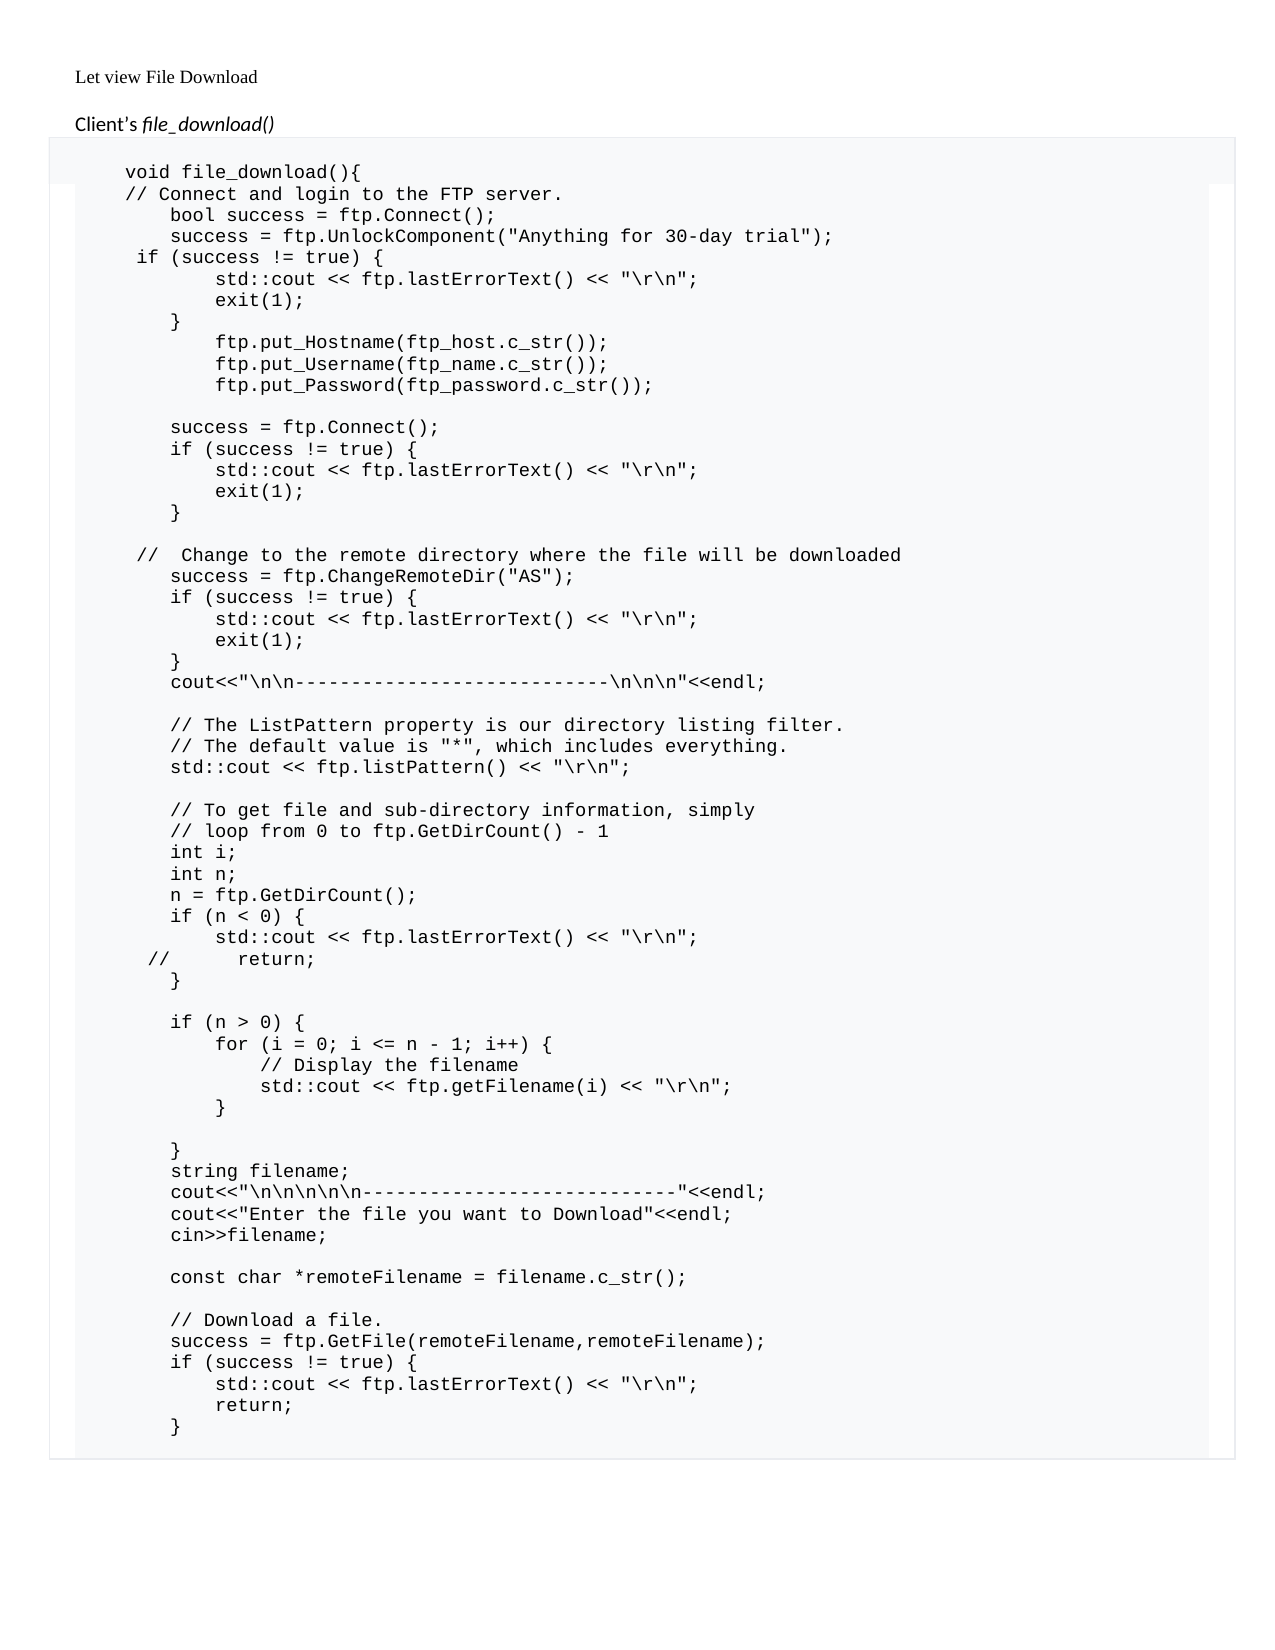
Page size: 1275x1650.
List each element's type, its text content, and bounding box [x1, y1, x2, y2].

text string filename; [75, 1162, 1209, 1183]
text if (success != true) { [75, 439, 1209, 461]
text int i; [75, 843, 1209, 864]
text Let view File Download [75, 66, 1209, 87]
text success = ftp.ChangeRemoteDir("AS"); [75, 567, 1209, 588]
text cout<<"Enter the file you want to Download"<<endl; [75, 1204, 1209, 1226]
text std::cout << ftp.lastErrorText() << "\r\n"; [75, 461, 1209, 482]
text // Download a file. [75, 1311, 1209, 1332]
text std::cout << ftp.lastErrorText() << "\r\n"; [75, 609, 1209, 631]
text exit(1); [75, 631, 1209, 652]
text // return; [75, 949, 1209, 971]
text } [75, 1098, 1209, 1119]
text cout<<"\n\n\n\n\n----------------------------"<<endl; [75, 1183, 1209, 1204]
text } [75, 652, 1209, 673]
subtitle Client’s file_download() [75, 111, 1209, 137]
text // Connect and login to the FTP server. [75, 184, 1209, 206]
text } [75, 1417, 1209, 1438]
text std::cout << ftp.lastErrorText() << "\r\n"; [75, 928, 1209, 949]
text void file_download(){ [50, 138, 1234, 184]
text // Change to the remote directory where the file will be downloaded [75, 546, 1209, 567]
text if (success != true) { [75, 1353, 1209, 1374]
text int n; [75, 864, 1209, 886]
text } [75, 312, 1209, 333]
text success = ftp.Connect(); [75, 418, 1209, 439]
text exit(1); [75, 291, 1209, 312]
text std::cout << ftp.lastErrorText() << "\r\n"; [75, 1374, 1209, 1396]
text // loop from 0 to ftp.GetDirCount() - 1 [75, 822, 1209, 843]
text success = ftp.GetFile(remoteFilename,remoteFilename); [75, 1332, 1209, 1353]
text std::cout << ftp.lastErrorText() << "\r\n"; [75, 269, 1209, 291]
text if (success != true) { [75, 588, 1209, 609]
text ftp.put_Username(ftp_name.c_str()); [75, 354, 1209, 376]
text if (n > 0) { [75, 1013, 1209, 1034]
text std::cout << ftp.getFilename(i) << "\r\n"; [75, 1077, 1209, 1098]
text ftp.put_Password(ftp_password.c_str()); [75, 376, 1209, 397]
text if (n < 0) { [75, 907, 1209, 928]
text return; [75, 1396, 1209, 1417]
text const char *remoteFilename = filename.c_str(); [75, 1268, 1209, 1289]
text if (success != true) { [75, 248, 1209, 269]
text n = ftp.GetDirCount(); [75, 886, 1209, 907]
text // Display the filename [75, 1056, 1209, 1077]
text bool success = ftp.Connect(); [75, 206, 1209, 227]
text // To get file and sub-directory information, simply [75, 801, 1209, 822]
text ftp.put_Hostname(ftp_host.c_str()); [75, 333, 1209, 354]
text } [75, 971, 1209, 992]
text exit(1); [75, 482, 1209, 503]
text cin>>filename; [75, 1226, 1209, 1247]
text std::cout << ftp.listPattern() << "\r\n"; [75, 758, 1209, 779]
text // The default value is "*", which includes everything. [75, 737, 1209, 758]
text // The ListPattern property is our directory listing filter. [75, 716, 1209, 737]
text for (i = 0; i <= n - 1; i++) { [75, 1034, 1209, 1056]
text } [75, 1141, 1209, 1162]
text } [75, 503, 1209, 524]
text success = ftp.UnlockComponent("Anything for 30-day trial"); [75, 227, 1209, 248]
text cout<<"\n\n----------------------------\n\n\n"<<endl; [75, 673, 1209, 694]
